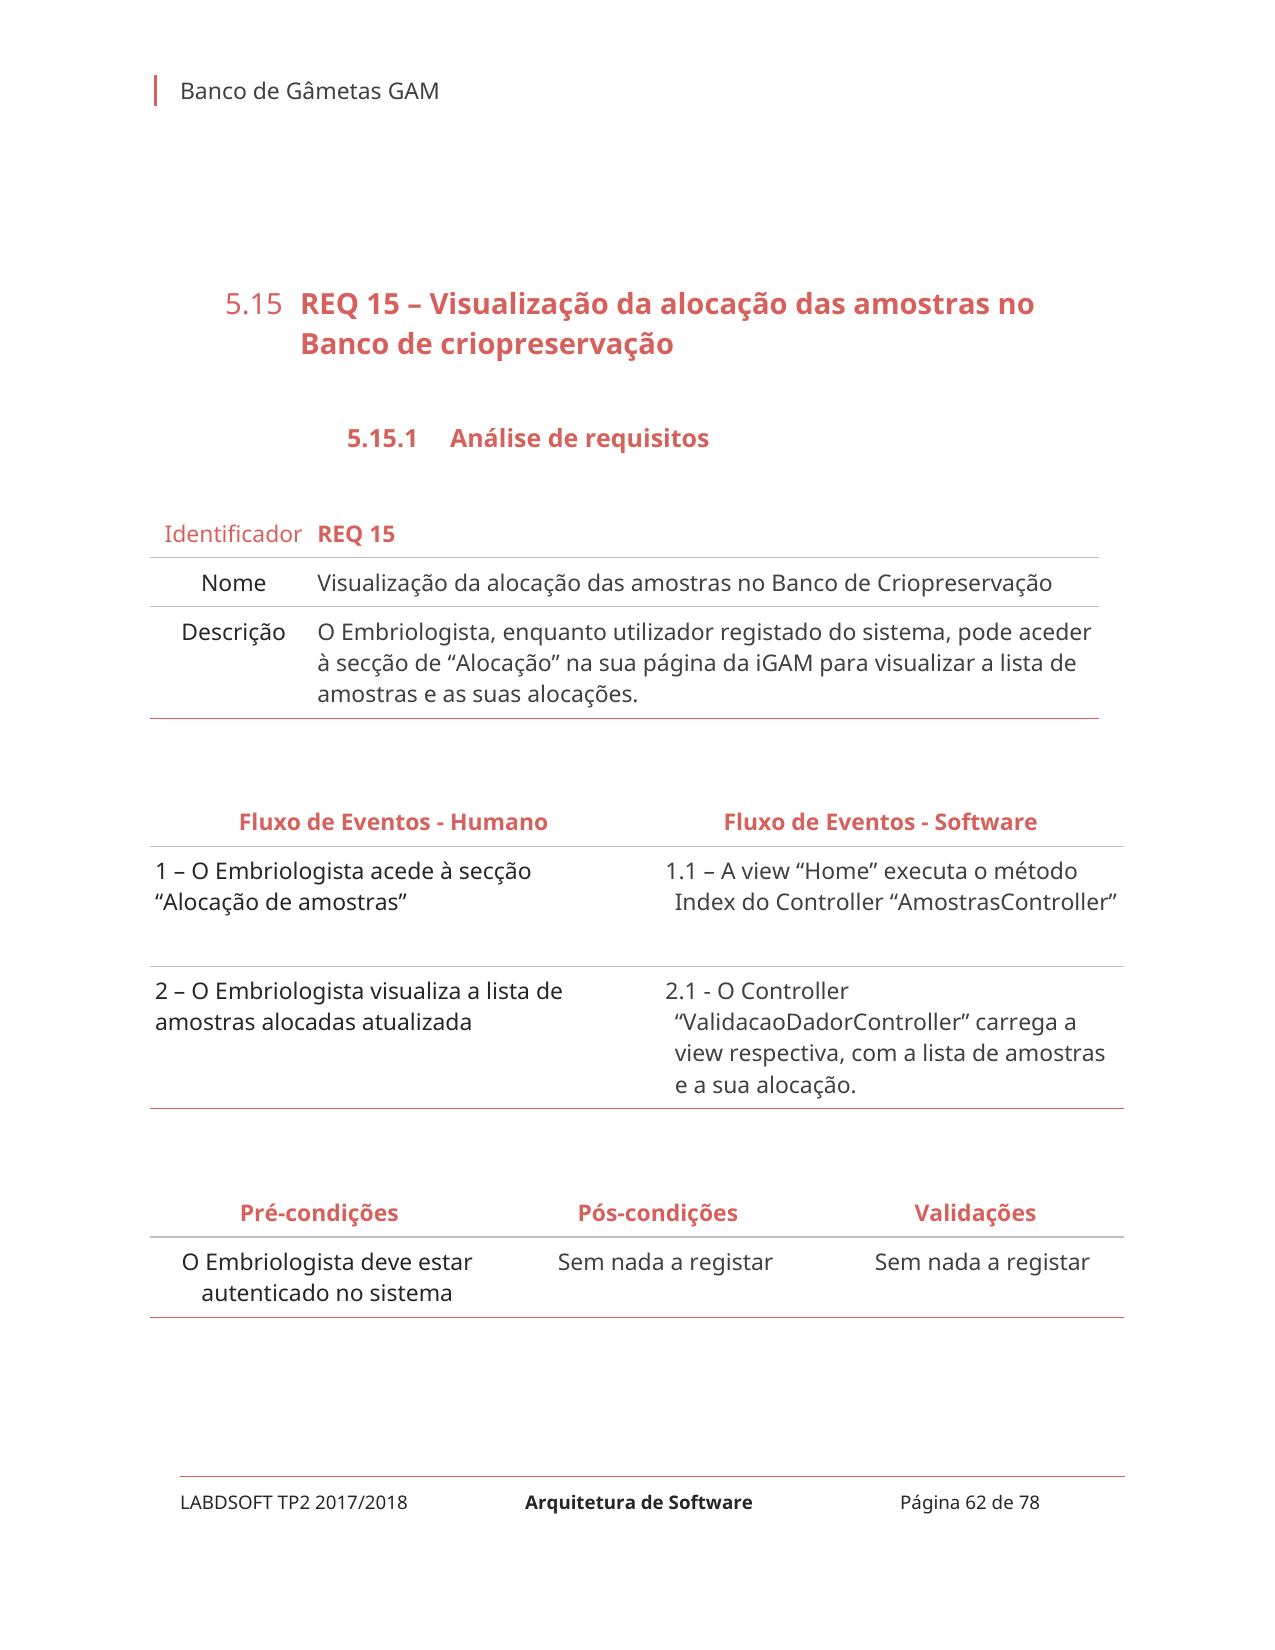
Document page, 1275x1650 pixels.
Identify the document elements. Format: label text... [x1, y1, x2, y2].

table_cell Sem nada a registar [827, 1238, 1124, 1317]
table_cell O Embriologista, enquanto utilizador registado do sistema, pode aceder à secção de “Alocação” na sua página da iGAM para visualizar a lista de amostras e as suas alocações. [317, 607, 1098, 718]
table_cell 1.1 – A view “Home” executa o método Index do Controller “AmostrasController” [637, 847, 1124, 966]
table_cell Visualização da alocação das amostras no Banco de Criopreservação [317, 558, 1098, 606]
table_header Fluxo de Eventos - Humano [150, 806, 637, 846]
table_cell 2.1 - O Controller “ValidacaoDadorController” carrega a view respectiva, com a lista de amostras e a sua alocação. [637, 967, 1124, 1108]
table_cell Nome [150, 558, 317, 606]
table_header Pós-condições [488, 1197, 827, 1236]
table_header Validações [827, 1197, 1124, 1236]
table_header Pré-condições [150, 1197, 488, 1236]
table_cell Descrição [150, 607, 317, 718]
subtitle REQ 15 – Visualização da alocação das amostras no Banco de criopreservação [225, 283, 1125, 363]
table_cell O Embriologista deve estar autenticado no sistema [150, 1238, 488, 1317]
table_header Fluxo de Eventos - Software [637, 806, 1124, 846]
table_cell 2 – O Embriologista visualiza a lista de amostras alocadas atualizada [150, 967, 637, 1108]
table_header REQ 15 [317, 518, 1098, 557]
subtitle Análise de requisitos [347, 421, 1125, 455]
table_cell 1 – O Embriologista acede à secção “Alocação de amostras” [150, 847, 637, 966]
table_cell Sem nada a registar [488, 1238, 827, 1317]
table_header Identificador [150, 518, 317, 557]
